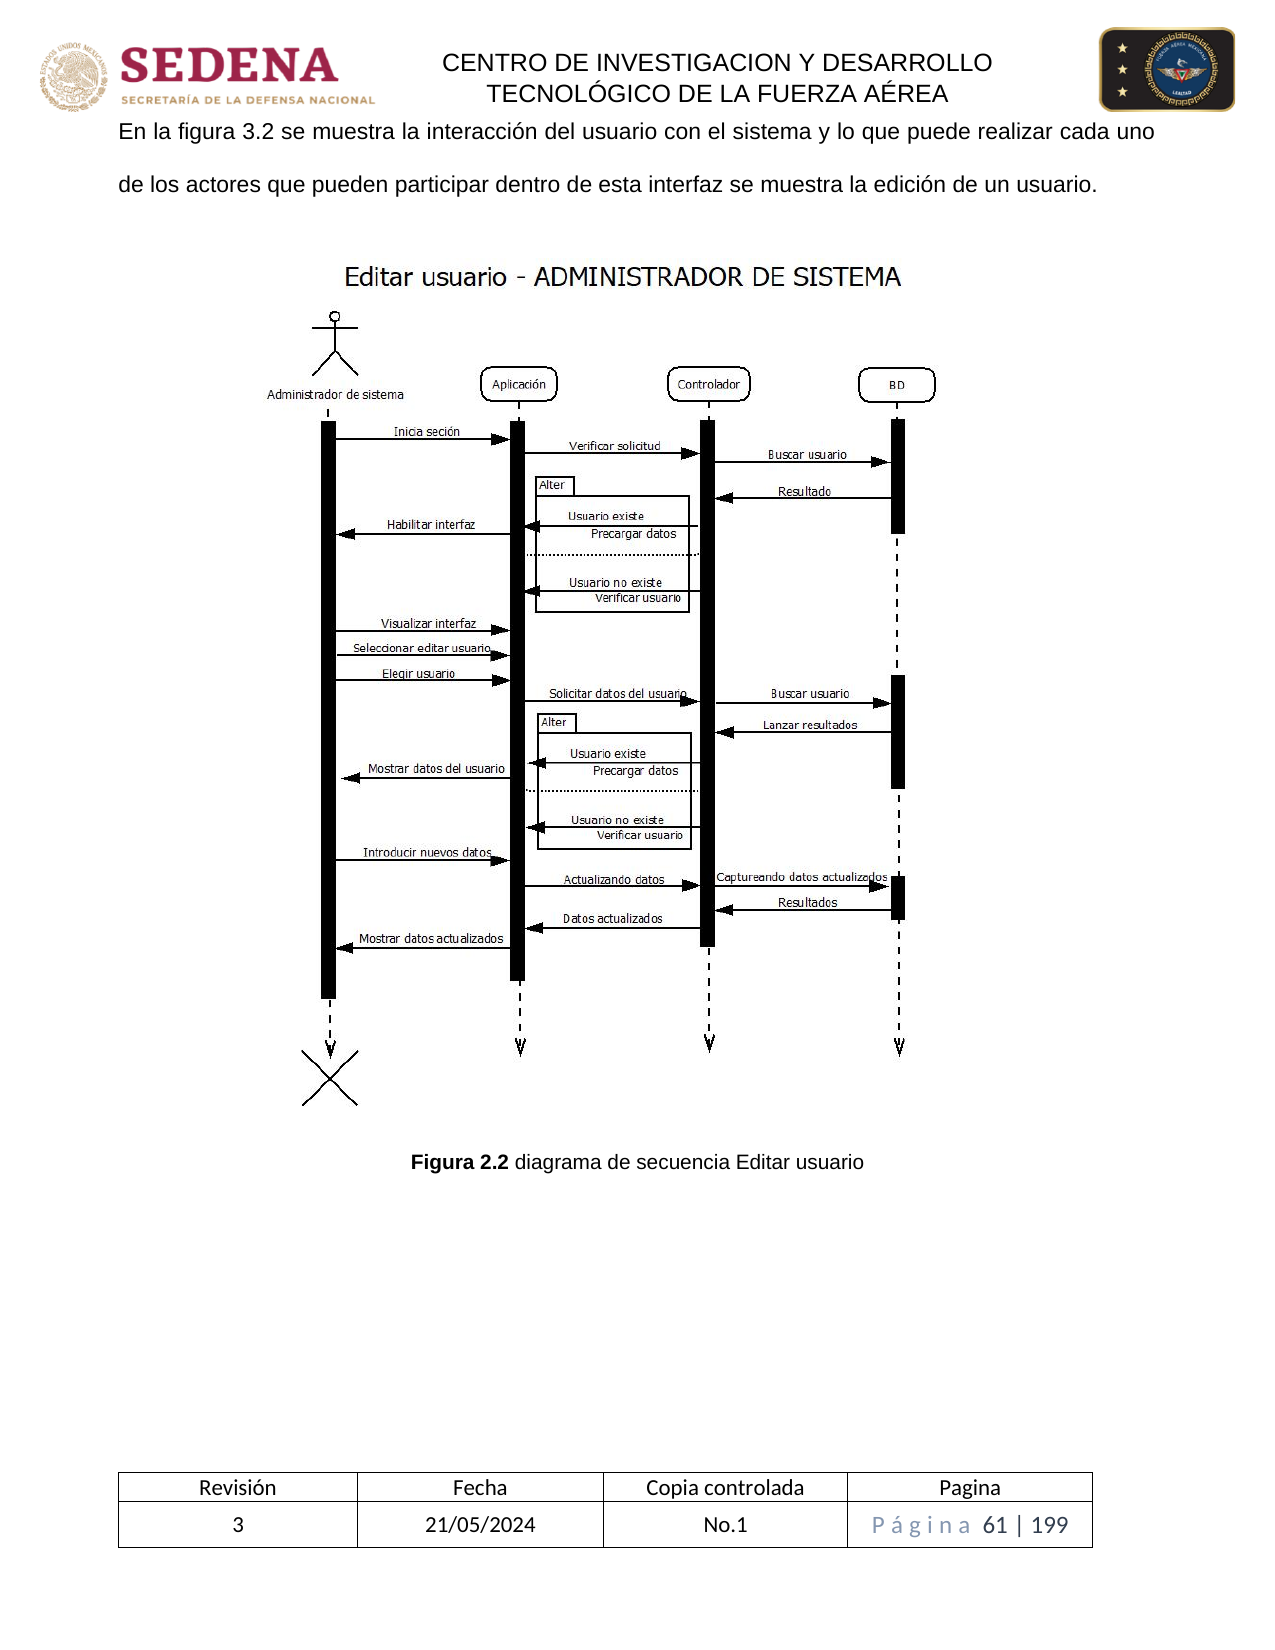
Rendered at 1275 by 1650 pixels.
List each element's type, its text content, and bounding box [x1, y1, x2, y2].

picture [39, 27, 1236, 112]
text En la figura 3.2 se muestra la interacción del usuario con el sistema y lo que puede realizar cada uno de los actores que pueden participar dentro de esta interfaz se muestra la edición de un usuario. [118, 118, 1157, 197]
picture [257, 258, 1018, 1107]
